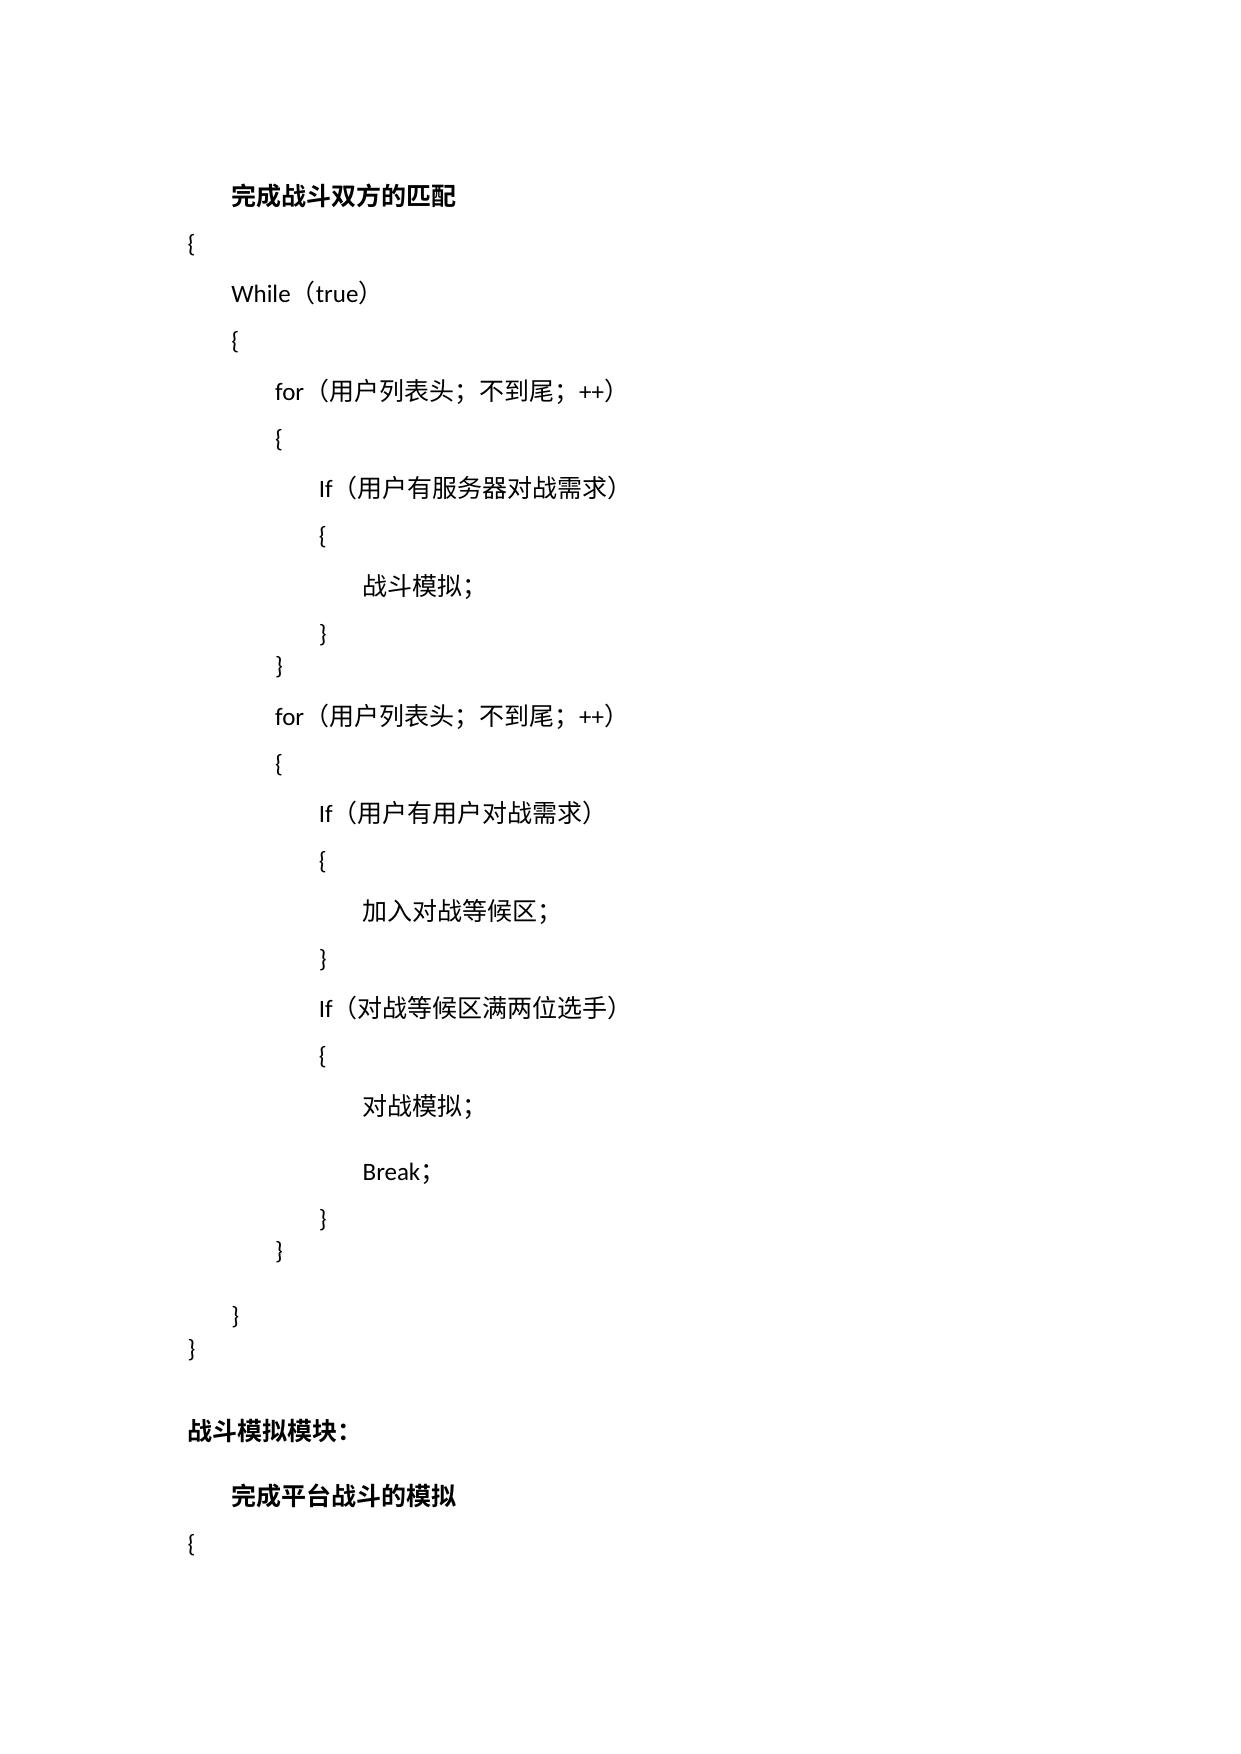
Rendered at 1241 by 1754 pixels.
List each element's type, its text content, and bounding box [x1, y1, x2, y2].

text If（用户有用户对战需求） [231, 779, 1053, 844]
text While（true） [187, 259, 1053, 324]
text 完成战斗双方的匹配 [187, 162, 1053, 227]
text If（用户有服务器对战需求） [231, 454, 1053, 519]
text 战斗模拟； [231, 552, 1053, 617]
text 加入对战等候区； [231, 877, 1053, 942]
text If（对战等候区满两位选手） [275, 974, 1053, 1039]
text { [231, 422, 1053, 454]
text } [275, 617, 1053, 649]
text { [231, 519, 1053, 552]
text Break； [275, 1137, 1053, 1202]
text } [275, 1234, 1053, 1267]
text { [275, 1039, 1053, 1072]
text } [187, 1299, 1053, 1332]
text } [275, 1202, 1053, 1234]
text { [231, 747, 1053, 779]
text 完成平台战斗的模拟 [187, 1462, 1053, 1527]
text for（用户列表头；不到尾；++） [231, 682, 1053, 747]
text { [231, 844, 1053, 877]
text for（用户列表头；不到尾；++） [187, 357, 1053, 422]
text } [275, 649, 1053, 682]
text } [275, 942, 1053, 974]
text } [187, 1332, 1053, 1364]
text 战斗模拟模块： [187, 1397, 1053, 1462]
text { [187, 227, 1053, 259]
text { [187, 324, 1053, 357]
text 对战模拟； [275, 1072, 1053, 1137]
text { [187, 1527, 1053, 1559]
